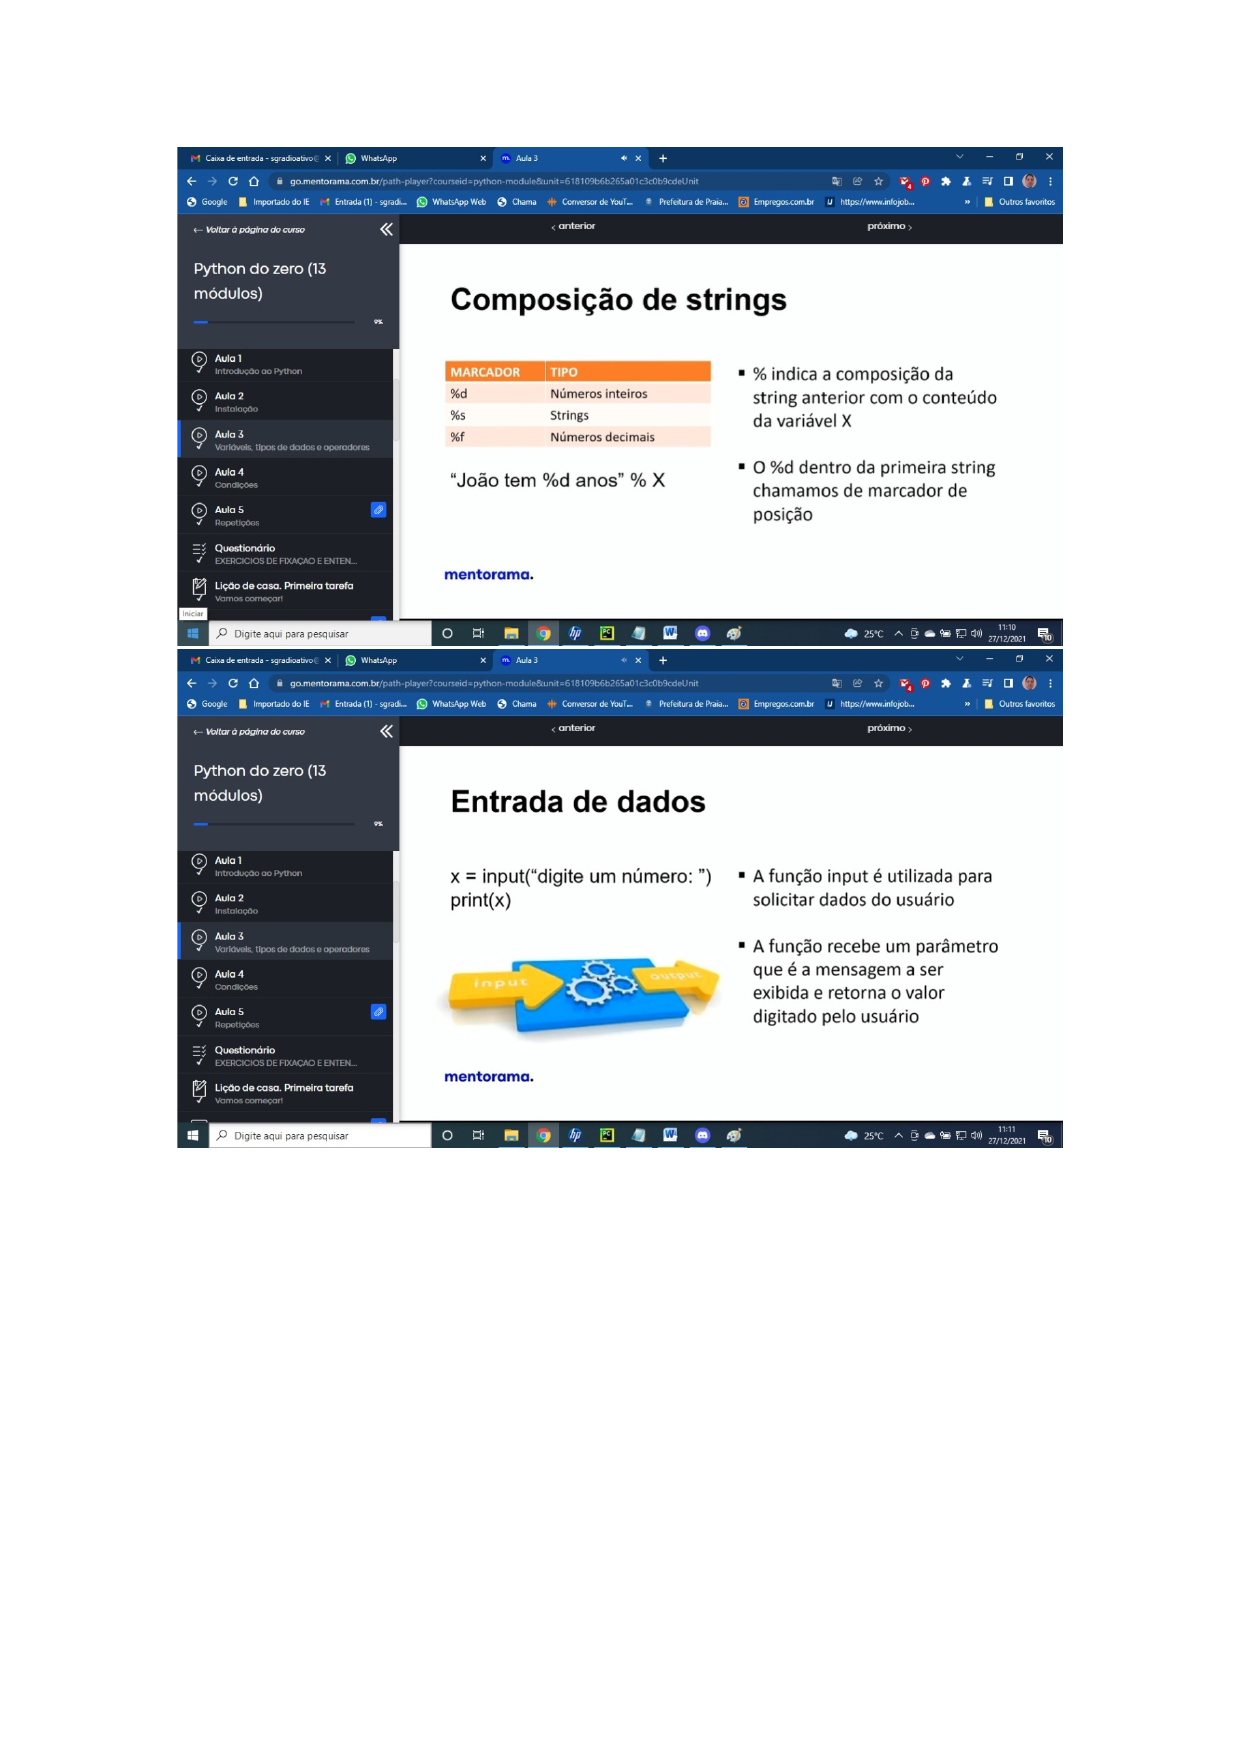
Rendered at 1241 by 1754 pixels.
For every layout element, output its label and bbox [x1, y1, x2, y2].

picture [177, 649, 1063, 1148]
picture [177, 147, 1063, 646]
